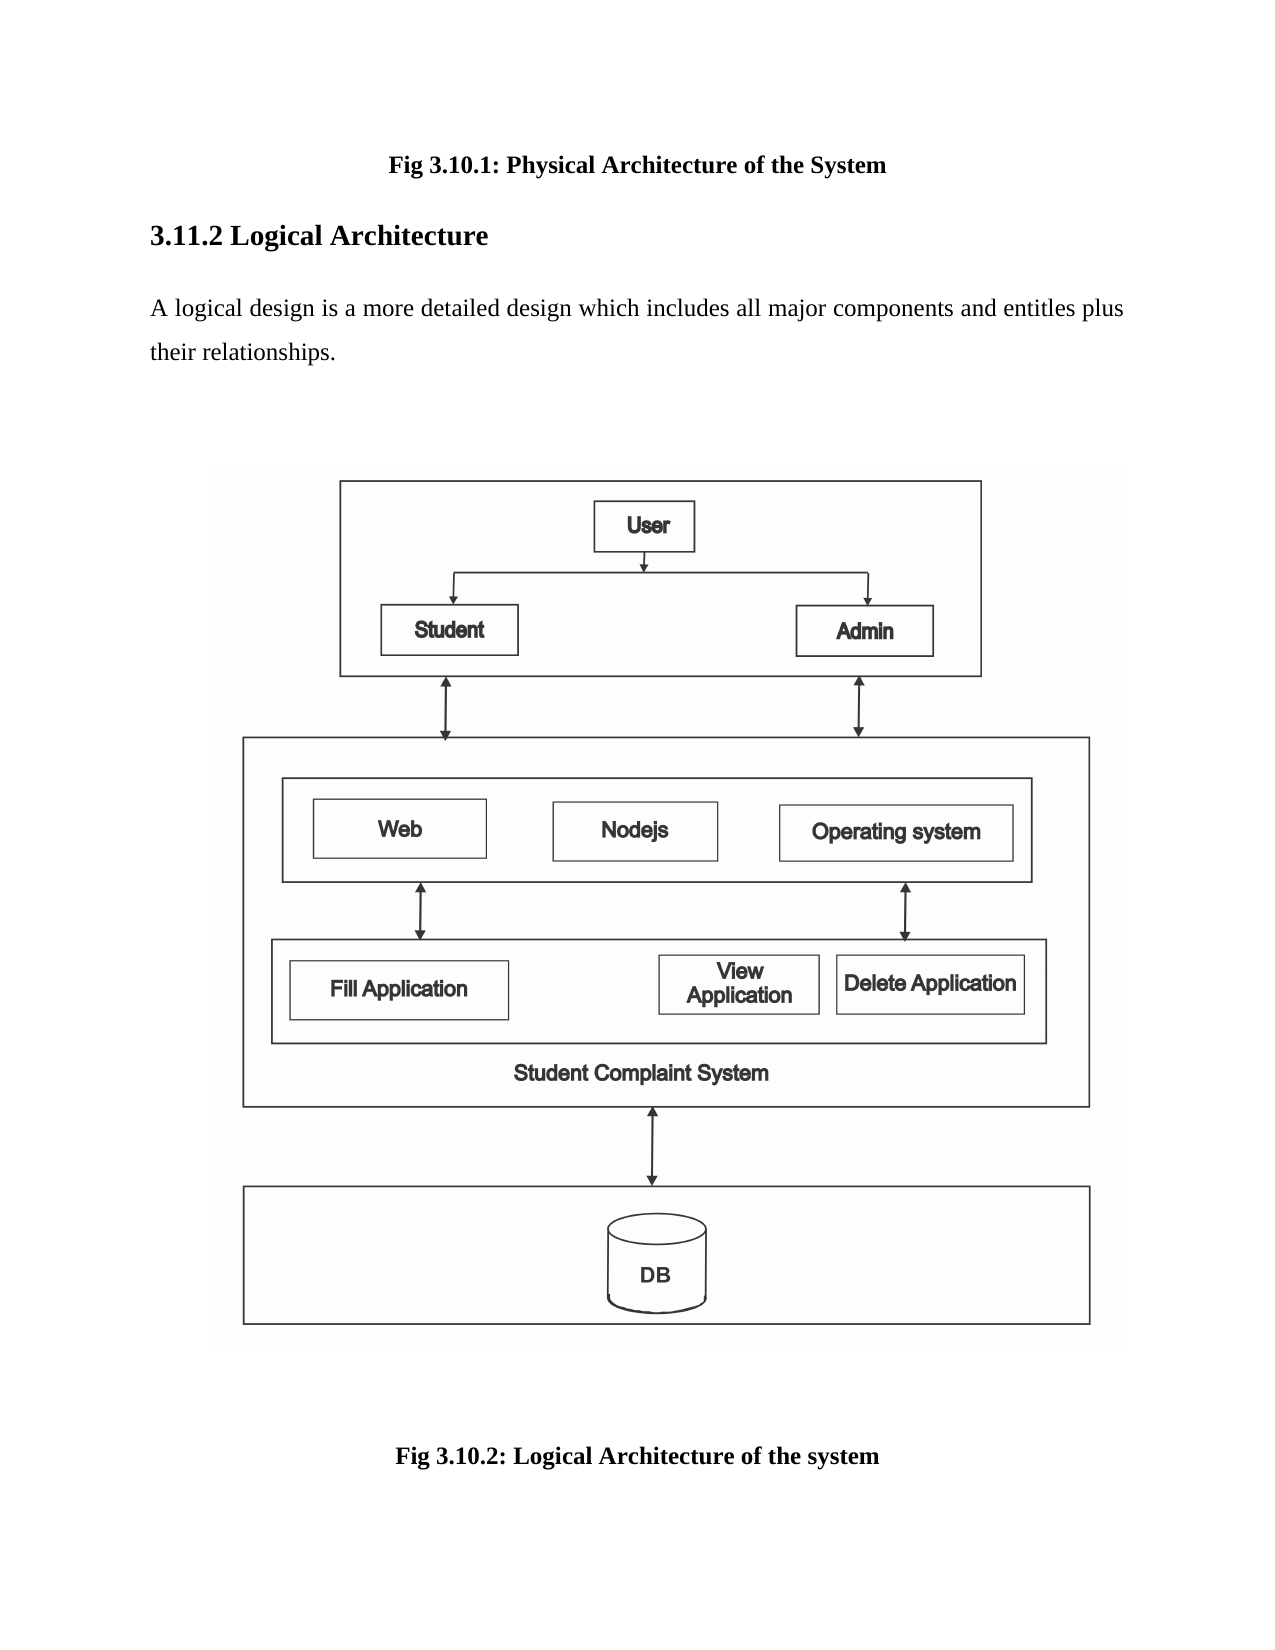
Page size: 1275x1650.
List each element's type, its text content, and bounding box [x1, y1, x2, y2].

text Fig 3.10.1: Physical Architecture of the System [150, 150, 1125, 179]
text A logical design is a more detailed design which includes all major components and entitles plus their relationships. [150, 293, 1125, 365]
text 3.11.2 Logical Architecture [150, 218, 1125, 252]
picture [208, 464, 1126, 1352]
